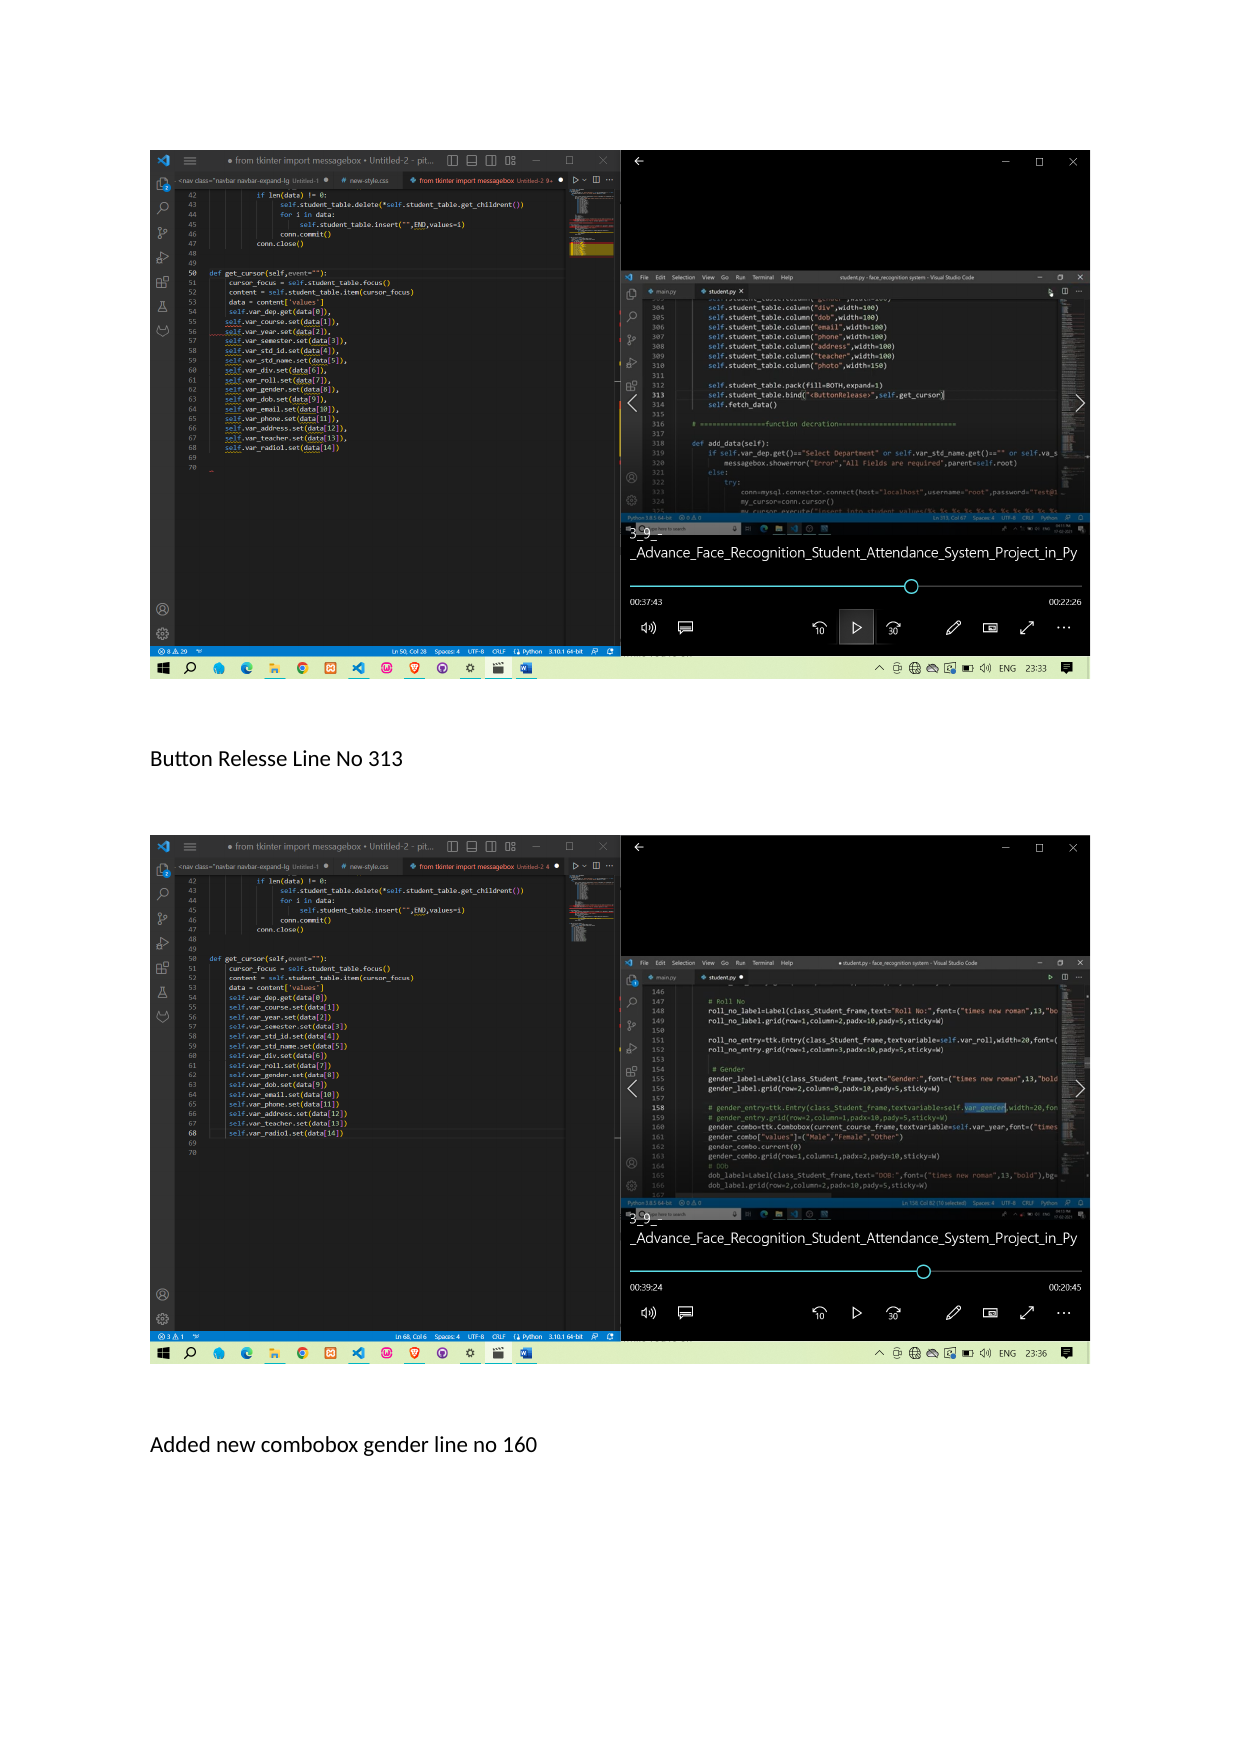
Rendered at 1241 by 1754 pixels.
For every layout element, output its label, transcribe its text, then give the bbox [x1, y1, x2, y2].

picture [150, 150, 1091, 679]
picture [150, 835, 1091, 1364]
text Button Relesse Line No 313 [150, 744, 1090, 835]
text Added new combobox gender line no 160 [150, 1430, 1090, 1458]
